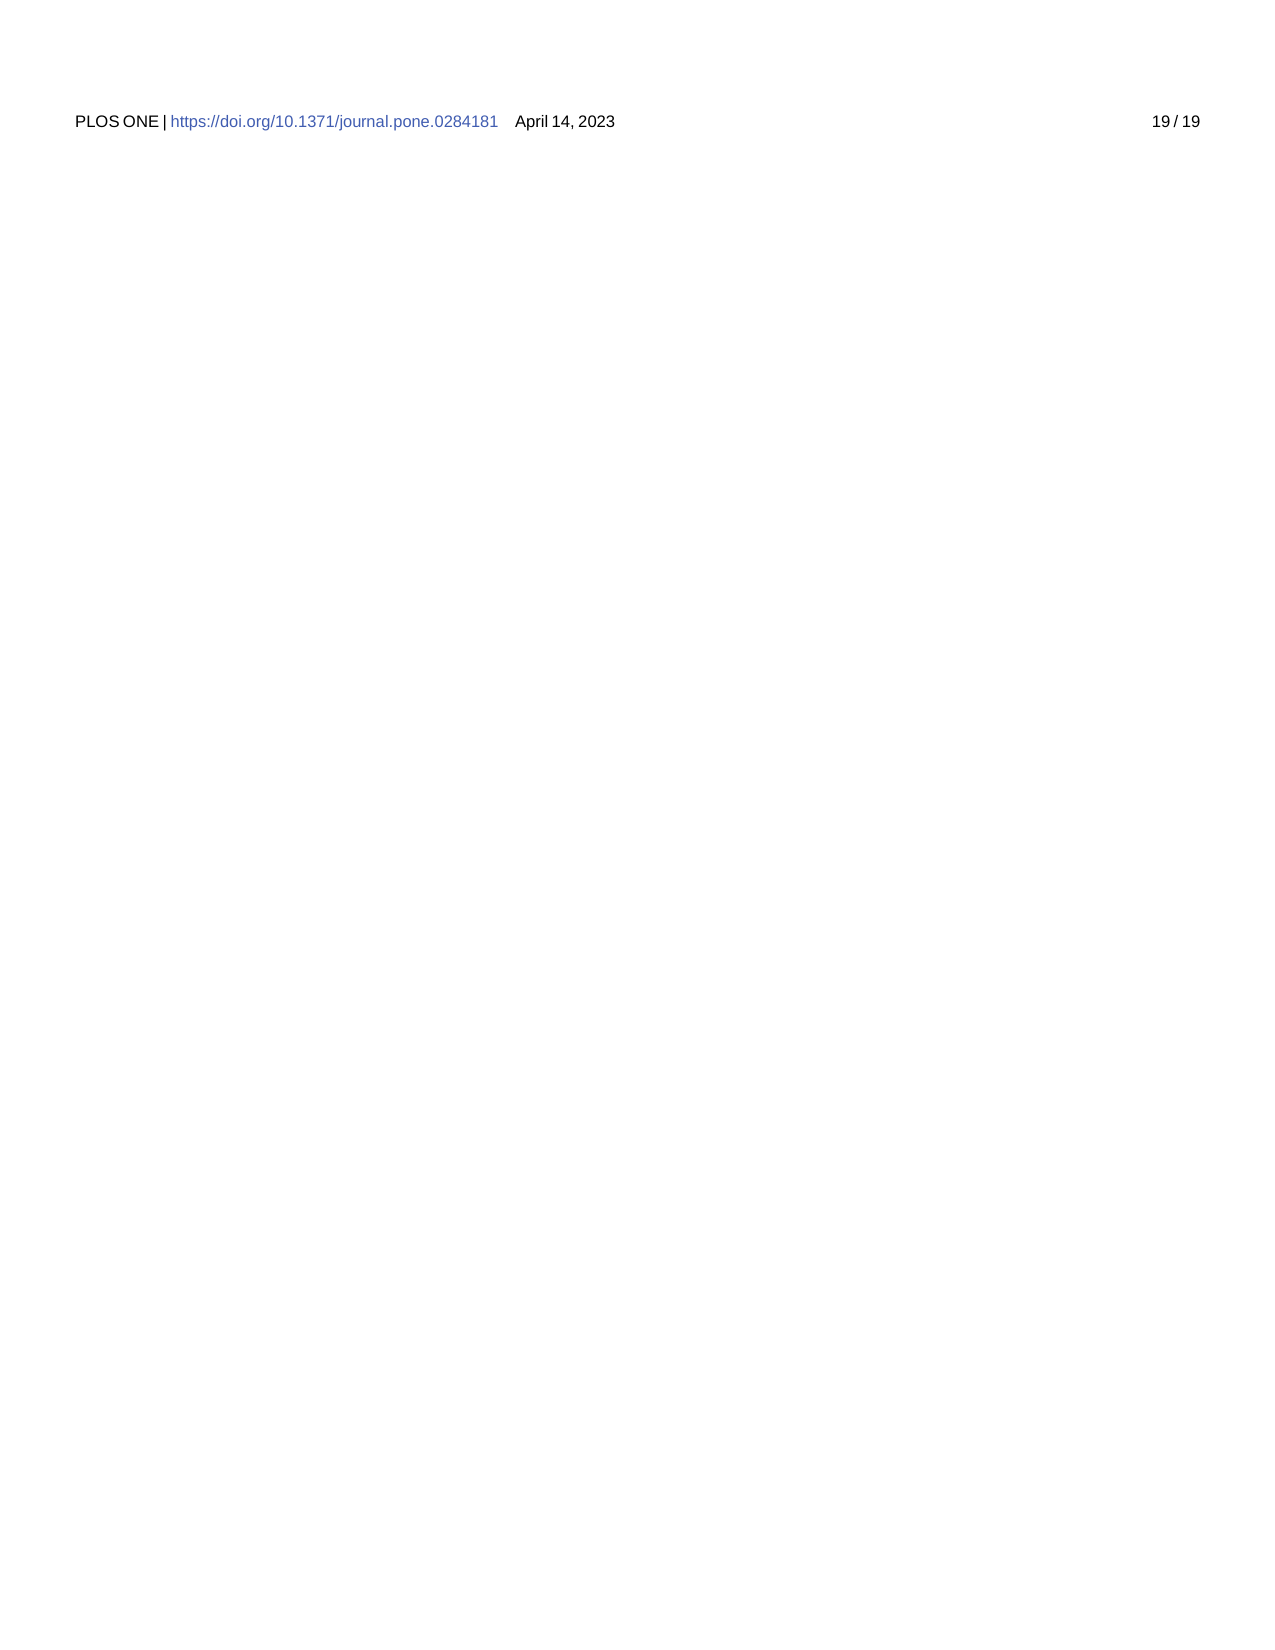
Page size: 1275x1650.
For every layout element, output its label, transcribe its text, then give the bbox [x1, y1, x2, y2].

text PLOSONE|https://doi.org/10.1371/journal.pone.0284181 April14,2023 19/19 [75, 111, 1202, 131]
